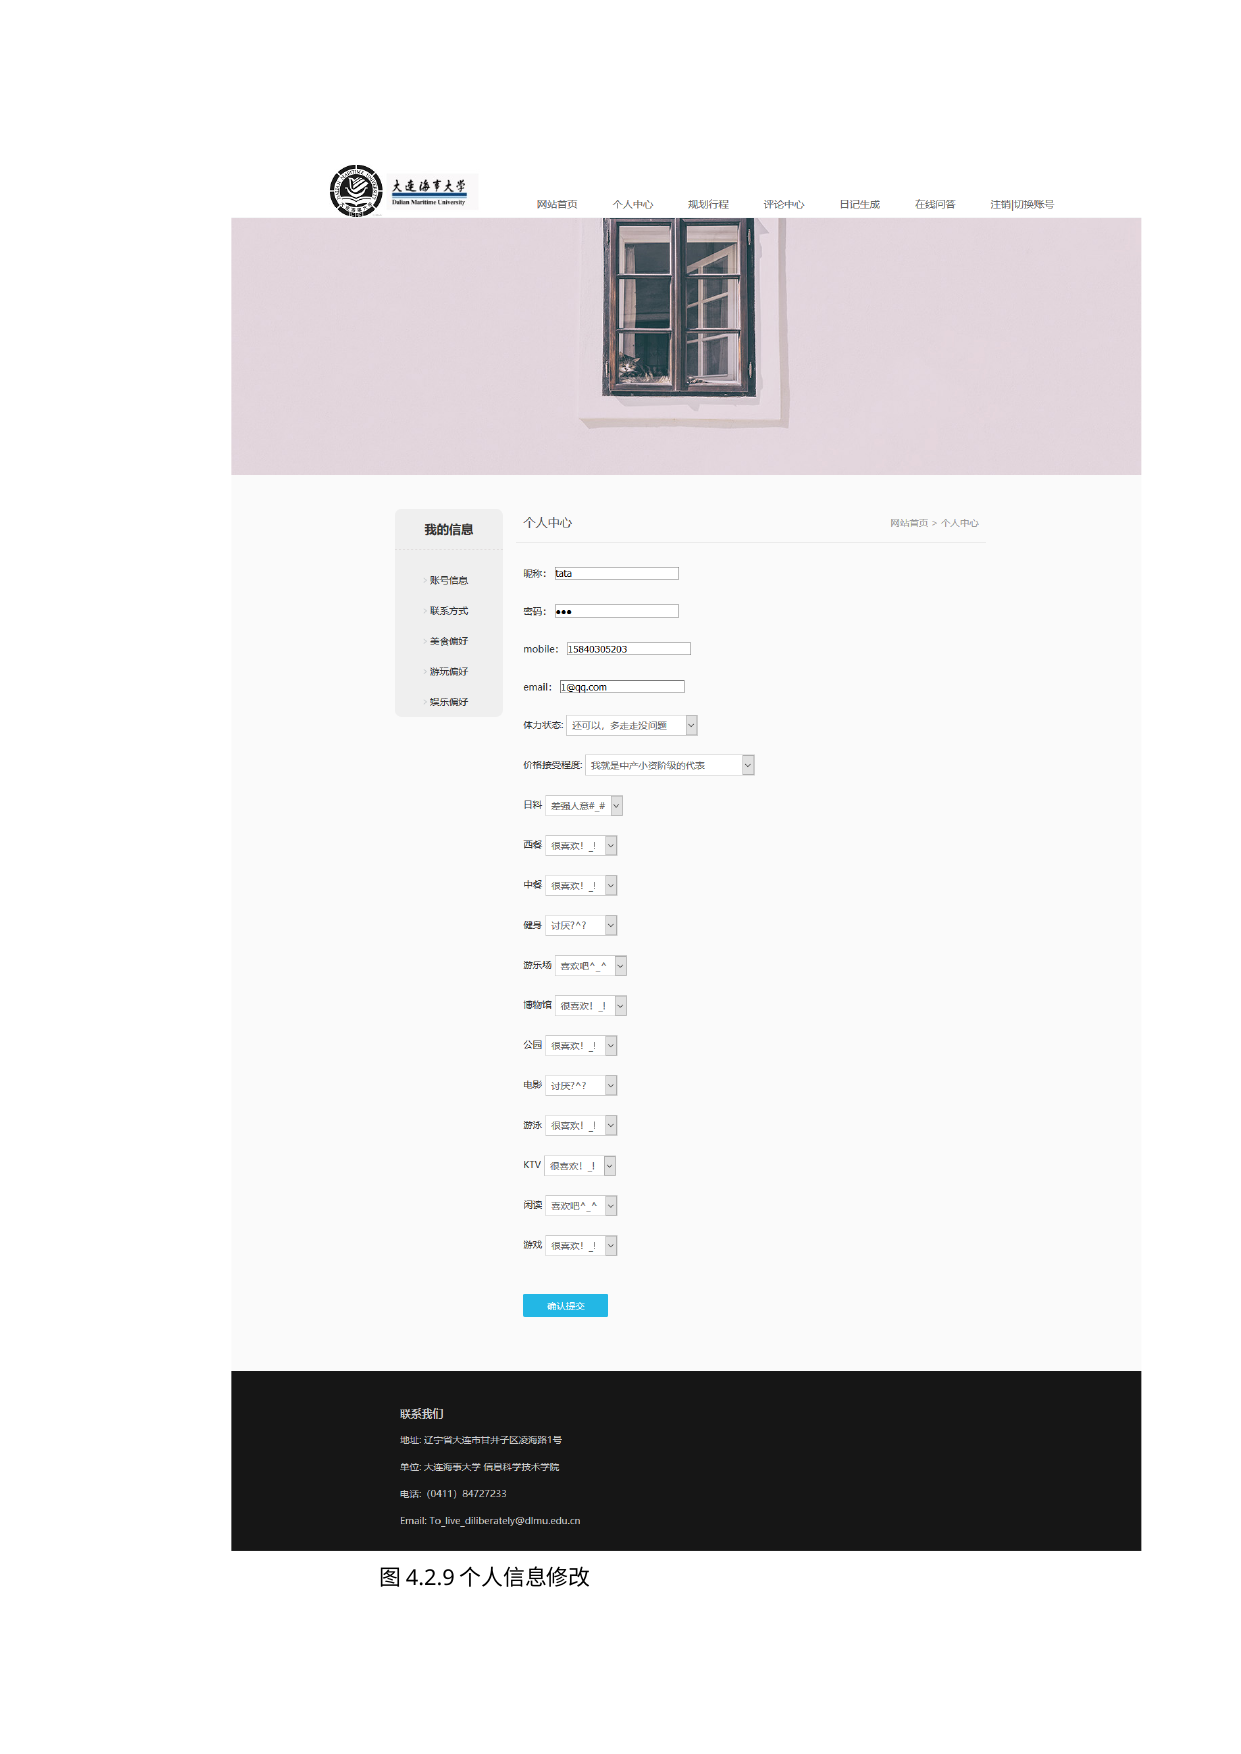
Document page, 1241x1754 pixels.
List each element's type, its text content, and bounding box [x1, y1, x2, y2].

list 图4.2.9个人信息修改 [231, 1559, 1053, 1592]
picture [231, 162, 1142, 1551]
